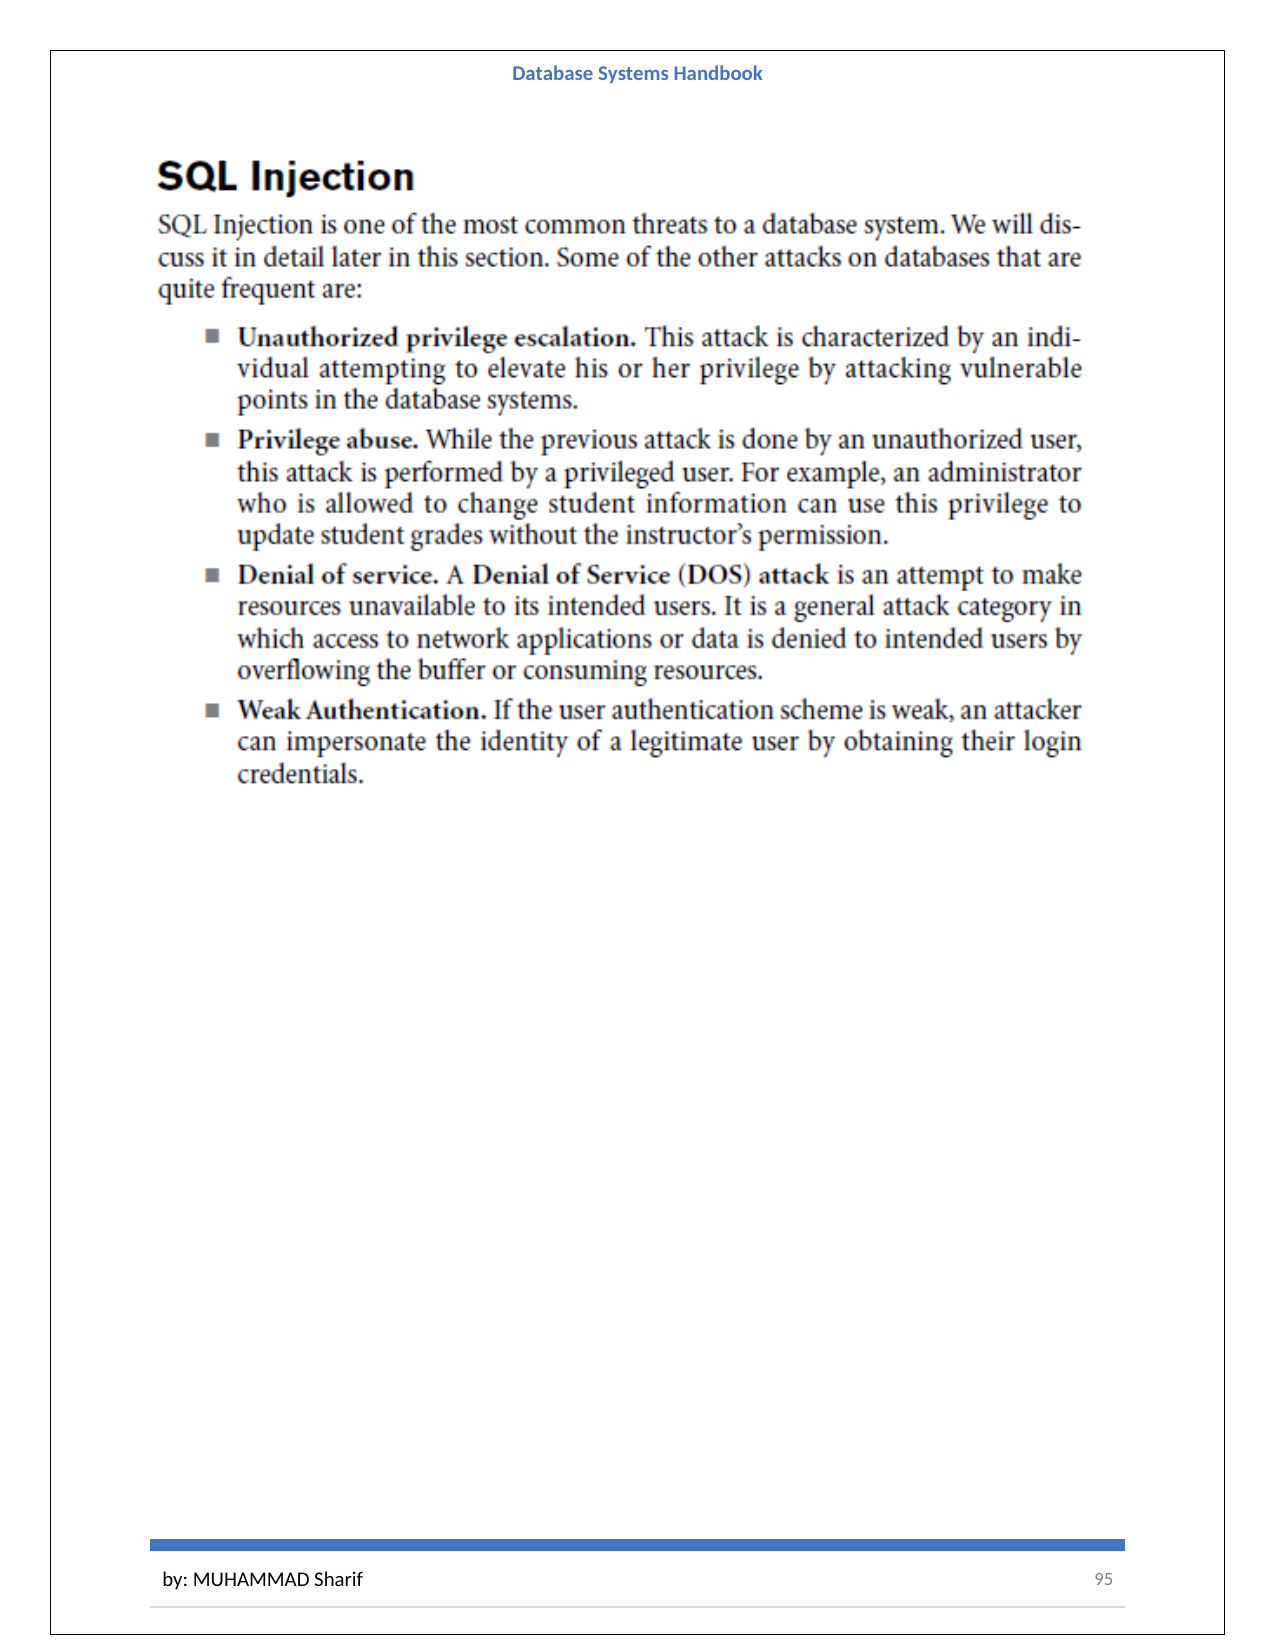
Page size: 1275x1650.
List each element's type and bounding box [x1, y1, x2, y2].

picture [150, 150, 1111, 794]
